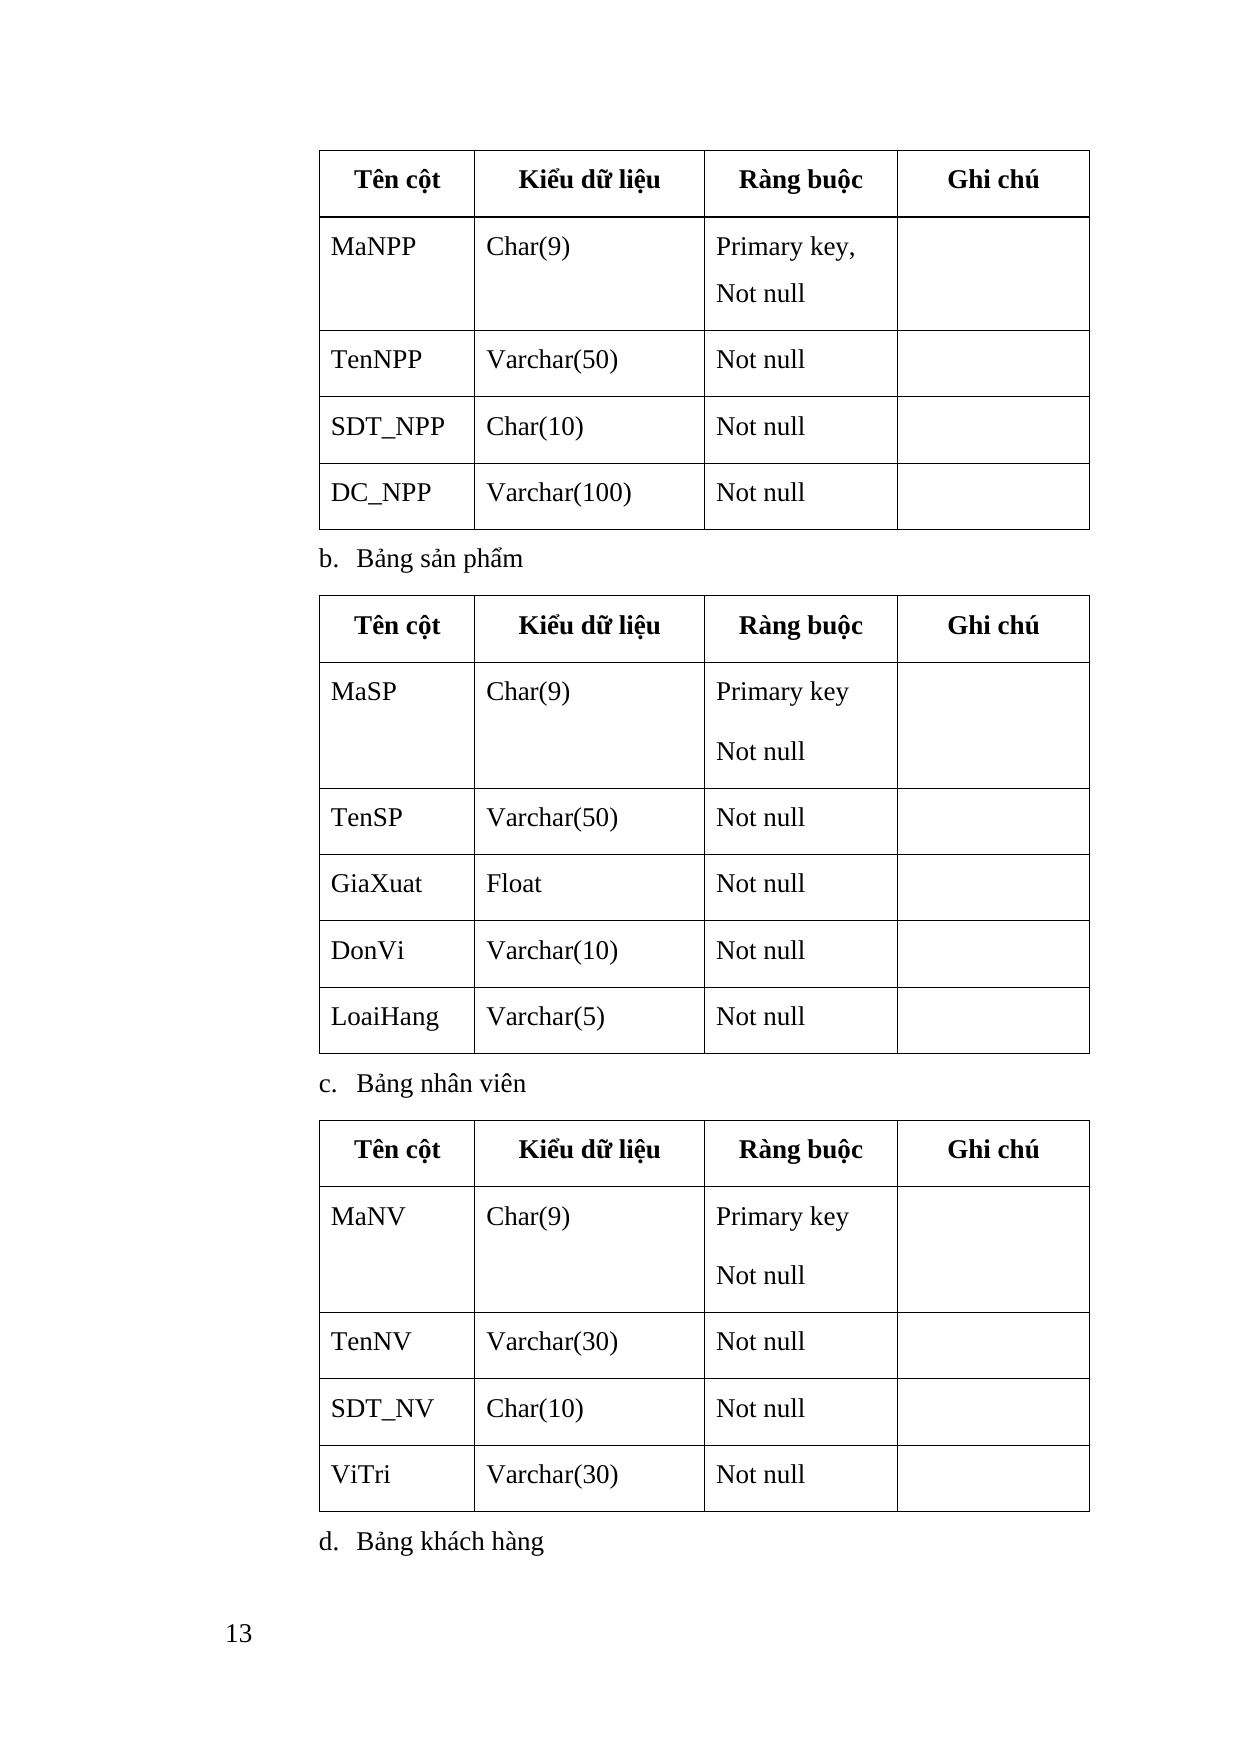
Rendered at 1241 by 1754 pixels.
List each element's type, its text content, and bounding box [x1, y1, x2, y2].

table_cell Char(9) [475, 663, 704, 787]
table_cell TenNV [320, 1313, 474, 1378]
table_cell [898, 331, 1089, 396]
table_cell GiaXuat [320, 855, 474, 920]
table_cell SDT_NV [320, 1379, 474, 1445]
table_cell Char(9) [475, 218, 704, 329]
table_cell [898, 1187, 1089, 1312]
table_header Kiểu dữ liệu [475, 596, 704, 662]
table_cell LoaiHang [320, 988, 474, 1053]
table_cell Not null [705, 464, 897, 529]
table_cell [898, 1446, 1089, 1511]
table_header Ghi chú [898, 151, 1089, 216]
table_cell Float [475, 855, 704, 920]
table_cell Primary key Not null [705, 663, 897, 787]
table_header Kiểu dữ liệu [475, 1121, 704, 1186]
table_cell MaSP [320, 663, 474, 787]
table_cell ViTri [320, 1446, 474, 1511]
table_header Ràng buộc [705, 596, 897, 662]
table_cell Varchar(5) [475, 988, 704, 1053]
table_cell Not null [705, 1313, 897, 1378]
list Bảng nhân viên [319, 1067, 1090, 1098]
table_cell Varchar(50) [475, 331, 704, 396]
table_cell TenSP [320, 789, 474, 854]
table_cell Primary key, Not null [705, 218, 897, 329]
table_cell Varchar(10) [475, 921, 704, 987]
table_header Ghi chú [898, 596, 1089, 662]
table_cell Primary key Not null [705, 1187, 897, 1312]
list Bảng sản phẩm [319, 542, 1090, 574]
list Bảng khách hàng [319, 1525, 1090, 1556]
table_cell Char(10) [475, 1379, 704, 1445]
table_cell SDT_NPP [320, 397, 474, 462]
table_header Tên cột [320, 1121, 474, 1186]
table_header Ghi chú [898, 1121, 1089, 1186]
table_header Kiểu dữ liệu [475, 151, 704, 216]
table_cell [898, 1379, 1089, 1445]
table_cell [898, 397, 1089, 462]
table_cell [898, 464, 1089, 529]
table_cell MaNV [320, 1187, 474, 1312]
table_cell Char(10) [475, 397, 704, 462]
table_cell Not null [705, 988, 897, 1053]
table_cell [898, 663, 1089, 787]
table_cell Varchar(30) [475, 1446, 704, 1511]
table_cell Varchar(100) [475, 464, 704, 529]
table_cell [898, 789, 1089, 854]
table_header Ràng buộc [705, 151, 897, 216]
table_header Tên cột [320, 596, 474, 662]
table_cell Not null [705, 789, 897, 854]
table_cell Not null [705, 331, 897, 396]
table_cell Not null [705, 397, 897, 462]
table_cell [898, 218, 1089, 329]
table_cell Not null [705, 921, 897, 987]
table_cell Varchar(50) [475, 789, 704, 854]
table_cell Char(9) [475, 1187, 704, 1312]
table_header Ràng buộc [705, 1121, 897, 1186]
table_cell Not null [705, 1446, 897, 1511]
table_cell DonVi [320, 921, 474, 987]
table_cell DC_NPP [320, 464, 474, 529]
table_cell [898, 988, 1089, 1053]
table_cell Varchar(30) [475, 1313, 704, 1378]
table_cell [898, 921, 1089, 987]
table_cell [898, 855, 1089, 920]
table_cell MaNPP [320, 218, 474, 329]
table_cell TenNPP [320, 331, 474, 396]
table_cell Not null [705, 1379, 897, 1445]
table_header Tên cột [320, 151, 474, 216]
table_cell Not null [705, 855, 897, 920]
table_cell [898, 1313, 1089, 1378]
